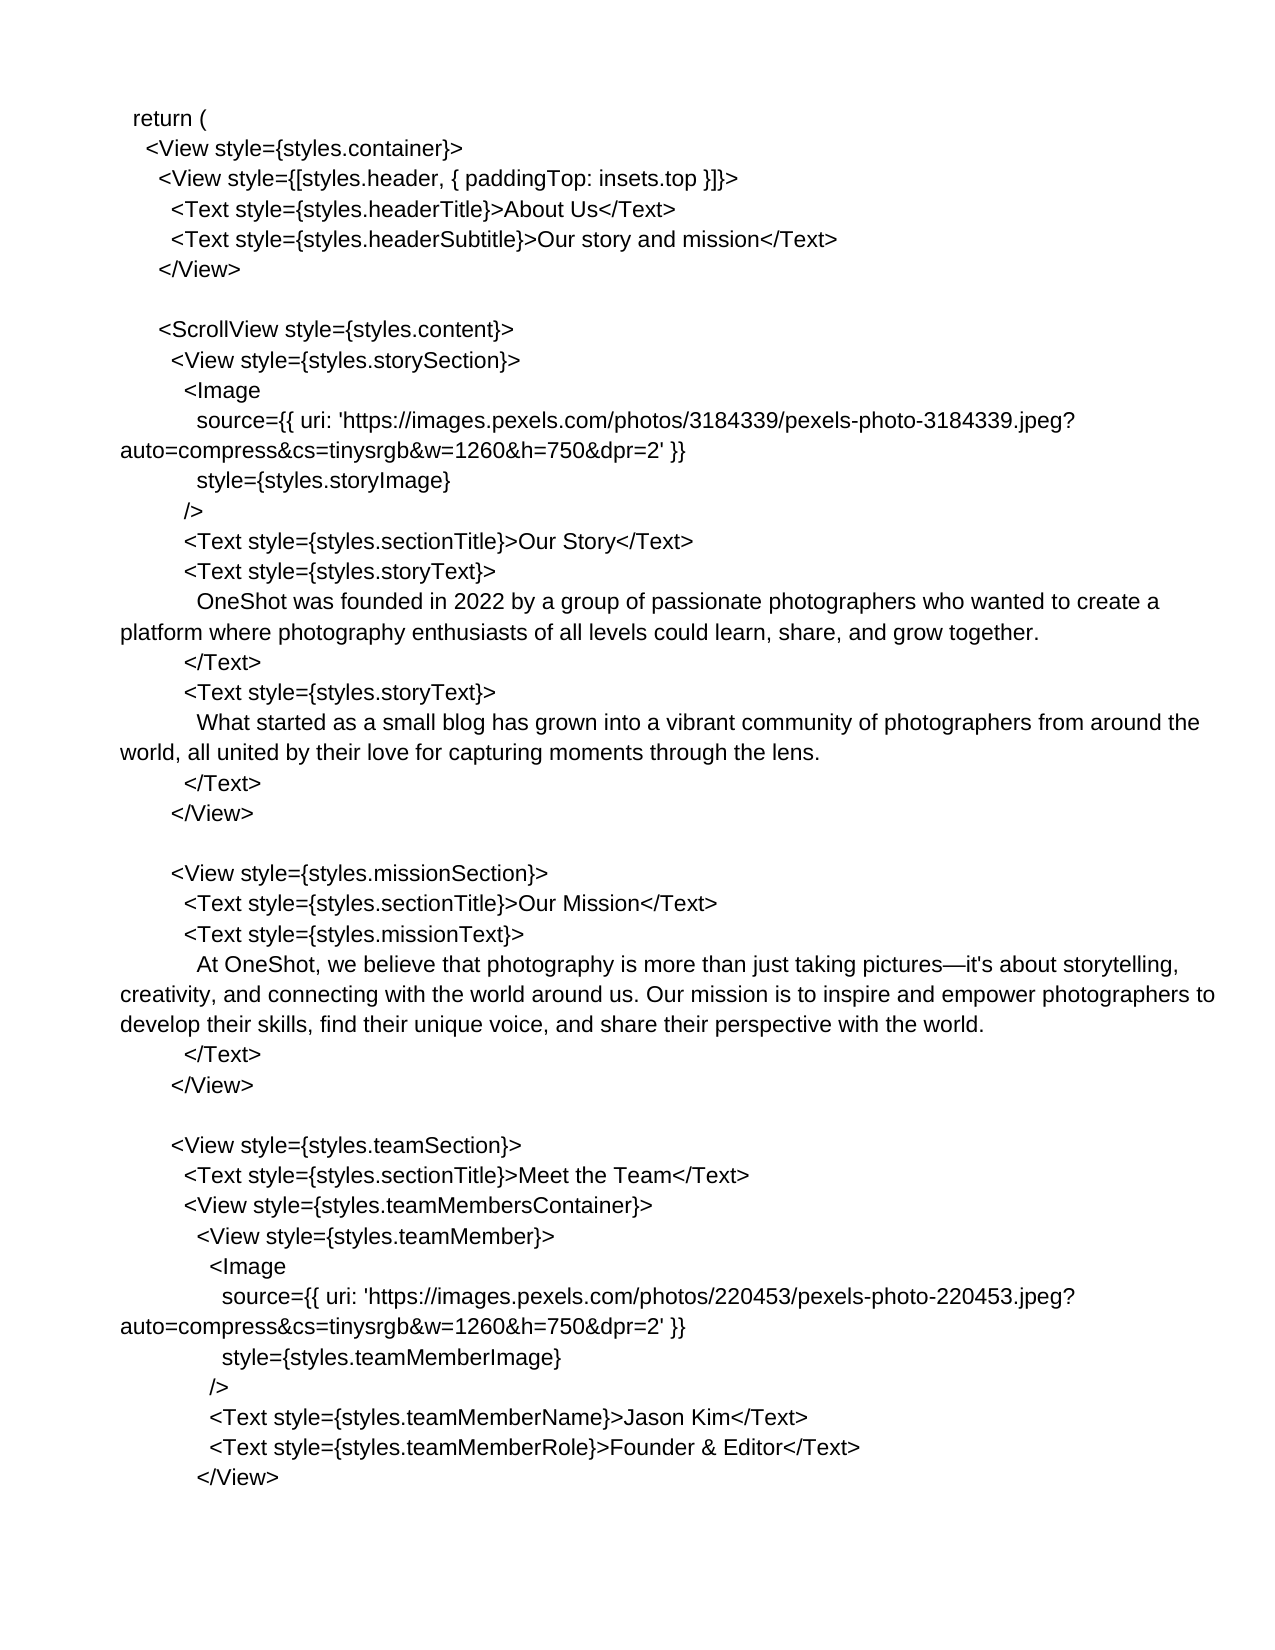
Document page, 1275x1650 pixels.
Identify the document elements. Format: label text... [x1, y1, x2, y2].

text return ( [120, 105, 1230, 131]
text /> [120, 1374, 1230, 1400]
text </View> [120, 1072, 1230, 1098]
text <Image [120, 1253, 1230, 1279]
text <Text style={styles.teamMemberRole}>Founder & Editor</Text> [120, 1434, 1230, 1461]
text At OneShot, we believe that photography is more than just taking pictures—it's about storytelling, creativity, and connecting with the world around us. Our mission is to inspire and empower photographers to develop their skills, find their unique voice, and share their perspective with the world. [120, 951, 1230, 1038]
text </Text> [120, 1041, 1230, 1068]
text <View style={styles.storySection}> [120, 347, 1230, 373]
text source={{ uri: 'https://images.pexels.com/photos/220453/pexels-photo-220453.jpeg?auto=compress&cs=tinysrgb&w=1260&h=750&dpr=2' }} [120, 1283, 1230, 1340]
text <Image [120, 377, 1230, 403]
text <Text style={styles.missionText}> [120, 921, 1230, 947]
text /> [120, 498, 1230, 524]
text <Text style={styles.storyText}> [120, 679, 1230, 705]
text OneShot was founded in 2022 by a group of passionate photographers who wanted to create a platform where photography enthusiasts of all levels could learn, share, and grow together. [120, 588, 1230, 645]
text <View style={styles.container}> [120, 135, 1230, 162]
text What started as a small blog has grown into a vibrant community of photographers from around the world, all united by their love for capturing moments through the lens. [120, 709, 1230, 766]
text </View> [120, 800, 1230, 826]
text <View style={styles.missionSection}> [120, 860, 1230, 887]
text <Text style={styles.sectionTitle}>Our Story</Text> [120, 528, 1230, 554]
text <View style={styles.teamMembersContainer}> [120, 1192, 1230, 1219]
text source={{ uri: 'https://images.pexels.com/photos/3184339/pexels-photo-3184339.jpeg?auto=compress&cs=tinysrgb&w=1260&h=750&dpr=2' }} [120, 407, 1230, 464]
text <Text style={styles.sectionTitle}>Our Mission</Text> [120, 890, 1230, 917]
text </Text> [120, 649, 1230, 675]
text </View> [120, 256, 1230, 282]
text <Text style={styles.headerTitle}>About Us</Text> [120, 196, 1230, 222]
text <ScrollView style={styles.content}> [120, 316, 1230, 343]
text <Text style={styles.headerSubtitle}>Our story and mission</Text> [120, 226, 1230, 252]
text <View style={styles.teamSection}> [120, 1132, 1230, 1158]
text style={styles.teamMemberImage} [120, 1343, 1230, 1370]
text <View style={styles.teamMember}> [120, 1223, 1230, 1249]
text <Text style={styles.sectionTitle}>Meet the Team</Text> [120, 1162, 1230, 1189]
text </Text> [120, 769, 1230, 796]
text <Text style={styles.teamMemberName}>Jason Kim</Text> [120, 1404, 1230, 1430]
text <Text style={styles.storyText}> [120, 558, 1230, 584]
text </View> [120, 1464, 1230, 1491]
text style={styles.storyImage} [120, 467, 1230, 494]
text <View style={[styles.header, { paddingTop: insets.top }]}> [120, 165, 1230, 192]
